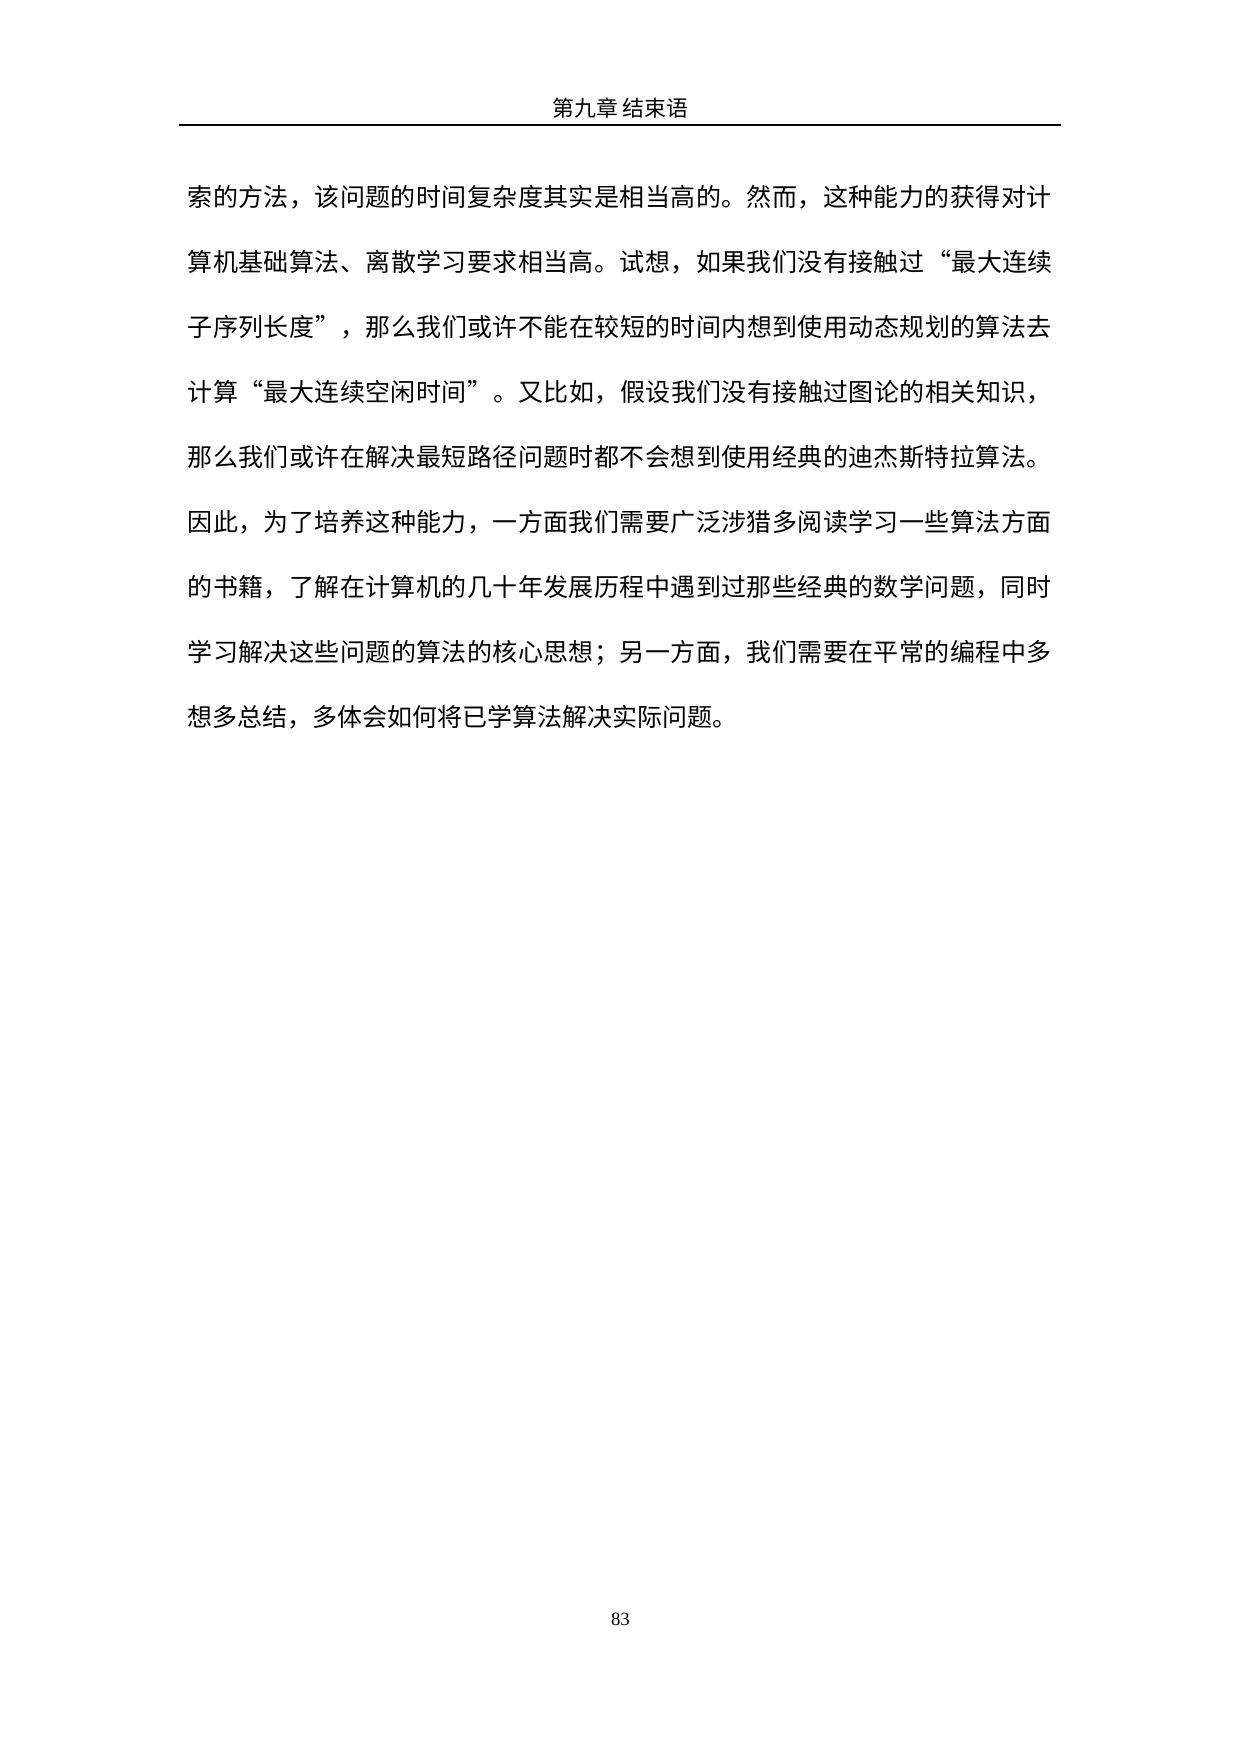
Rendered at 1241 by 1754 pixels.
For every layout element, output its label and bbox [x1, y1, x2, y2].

list [187, 163, 1053, 748]
